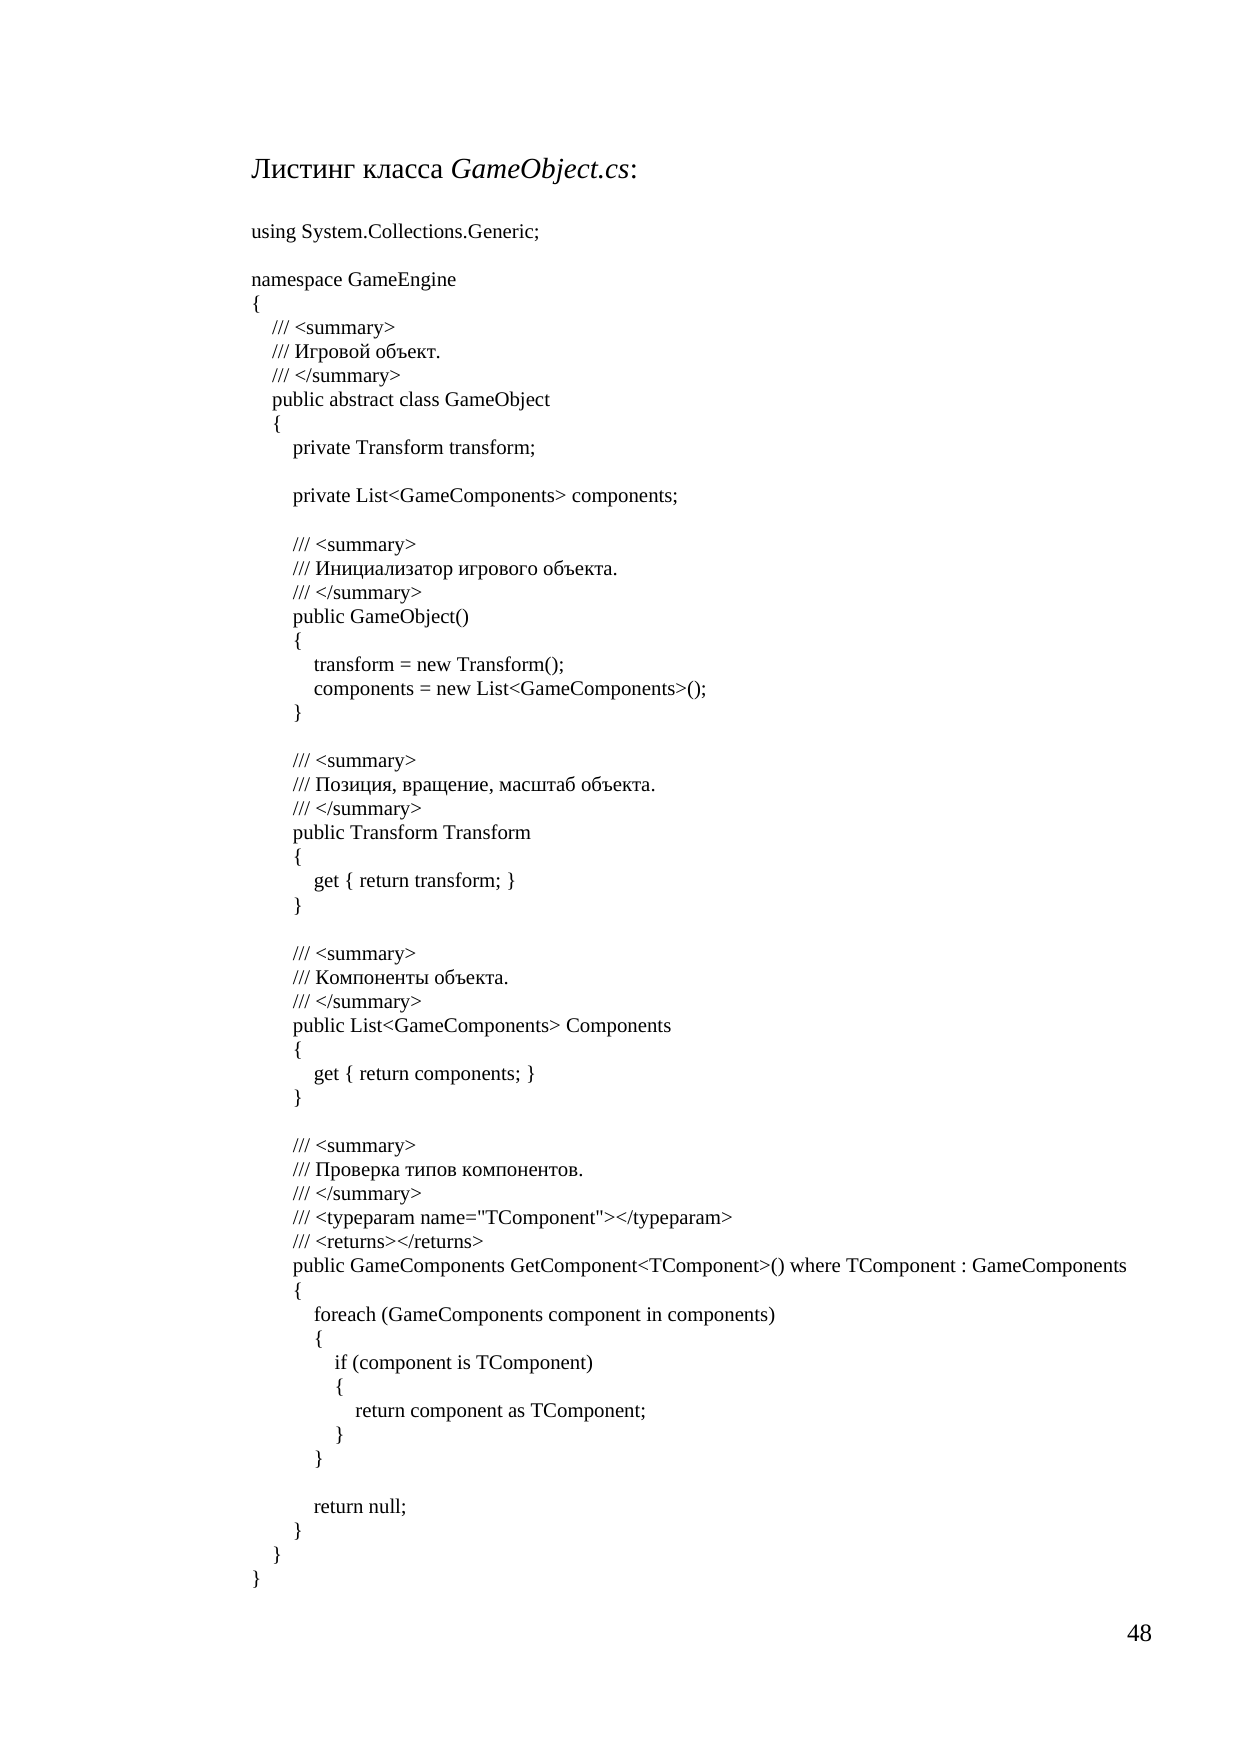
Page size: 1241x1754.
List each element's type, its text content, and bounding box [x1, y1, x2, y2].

text /// <summary> [177, 941, 1152, 965]
text { [177, 844, 1152, 868]
text Листинг класса GameObject.cs: [177, 152, 1152, 185]
text public GameObject() [177, 604, 1152, 628]
text /// Компоненты объекта. [177, 965, 1152, 989]
text /// </summary> [177, 989, 1152, 1013]
text /// </summary> [177, 580, 1152, 604]
text /// </summary> [177, 363, 1152, 387]
text get { return components; } [177, 1061, 1152, 1085]
text transform = new Transform(); [177, 652, 1152, 676]
text /// </summary> [177, 796, 1152, 820]
text /// Проверка типов компонентов. [177, 1157, 1152, 1181]
text foreach (GameComponents component in components) [177, 1302, 1152, 1326]
text { [177, 1037, 1152, 1061]
text } [177, 1085, 1152, 1109]
text /// <summary> [177, 315, 1152, 339]
text } [177, 1446, 1152, 1470]
text return component as TComponent; [177, 1398, 1152, 1422]
text { [177, 1374, 1152, 1398]
text } [177, 1542, 1152, 1566]
text components = new List<GameComponents>(); [177, 676, 1152, 700]
text namespace GameEngine [177, 267, 1152, 291]
text { [177, 1326, 1152, 1350]
text } [177, 1566, 1152, 1590]
text return null; [177, 1494, 1152, 1518]
text /// Позиция, вращение, масштаб объекта. [177, 772, 1152, 796]
text /// Игровой объект. [177, 339, 1152, 363]
text { [177, 628, 1152, 652]
text /// <summary> [177, 532, 1152, 556]
text /// <typeparam name="TComponent"></typeparam> [177, 1205, 1152, 1229]
text public List<GameComponents> Components [177, 1013, 1152, 1037]
text /// <summary> [177, 748, 1152, 772]
text /// Инициализатор игрового объекта. [177, 556, 1152, 580]
text using System.Collections.Generic; [177, 219, 1152, 243]
text } [177, 700, 1152, 724]
text private Transform transform; [177, 435, 1152, 459]
text /// <returns></returns> [177, 1229, 1152, 1253]
text /// </summary> [177, 1181, 1152, 1205]
text } [177, 1422, 1152, 1446]
text /// <summary> [177, 1133, 1152, 1157]
text public GameComponents GetComponent<TComponent>() where TComponent : GameComponents [177, 1253, 1152, 1277]
text private List<GameComponents> components; [177, 483, 1152, 507]
text { [177, 411, 1152, 435]
text if (component is TComponent) [177, 1350, 1152, 1374]
text } [177, 1518, 1152, 1542]
text public Transform Transform [177, 820, 1152, 844]
text } [177, 892, 1152, 917]
text { [177, 1277, 1152, 1302]
text public abstract class GameObject [177, 387, 1152, 411]
text get { return transform; } [177, 868, 1152, 892]
text { [177, 291, 1152, 315]
